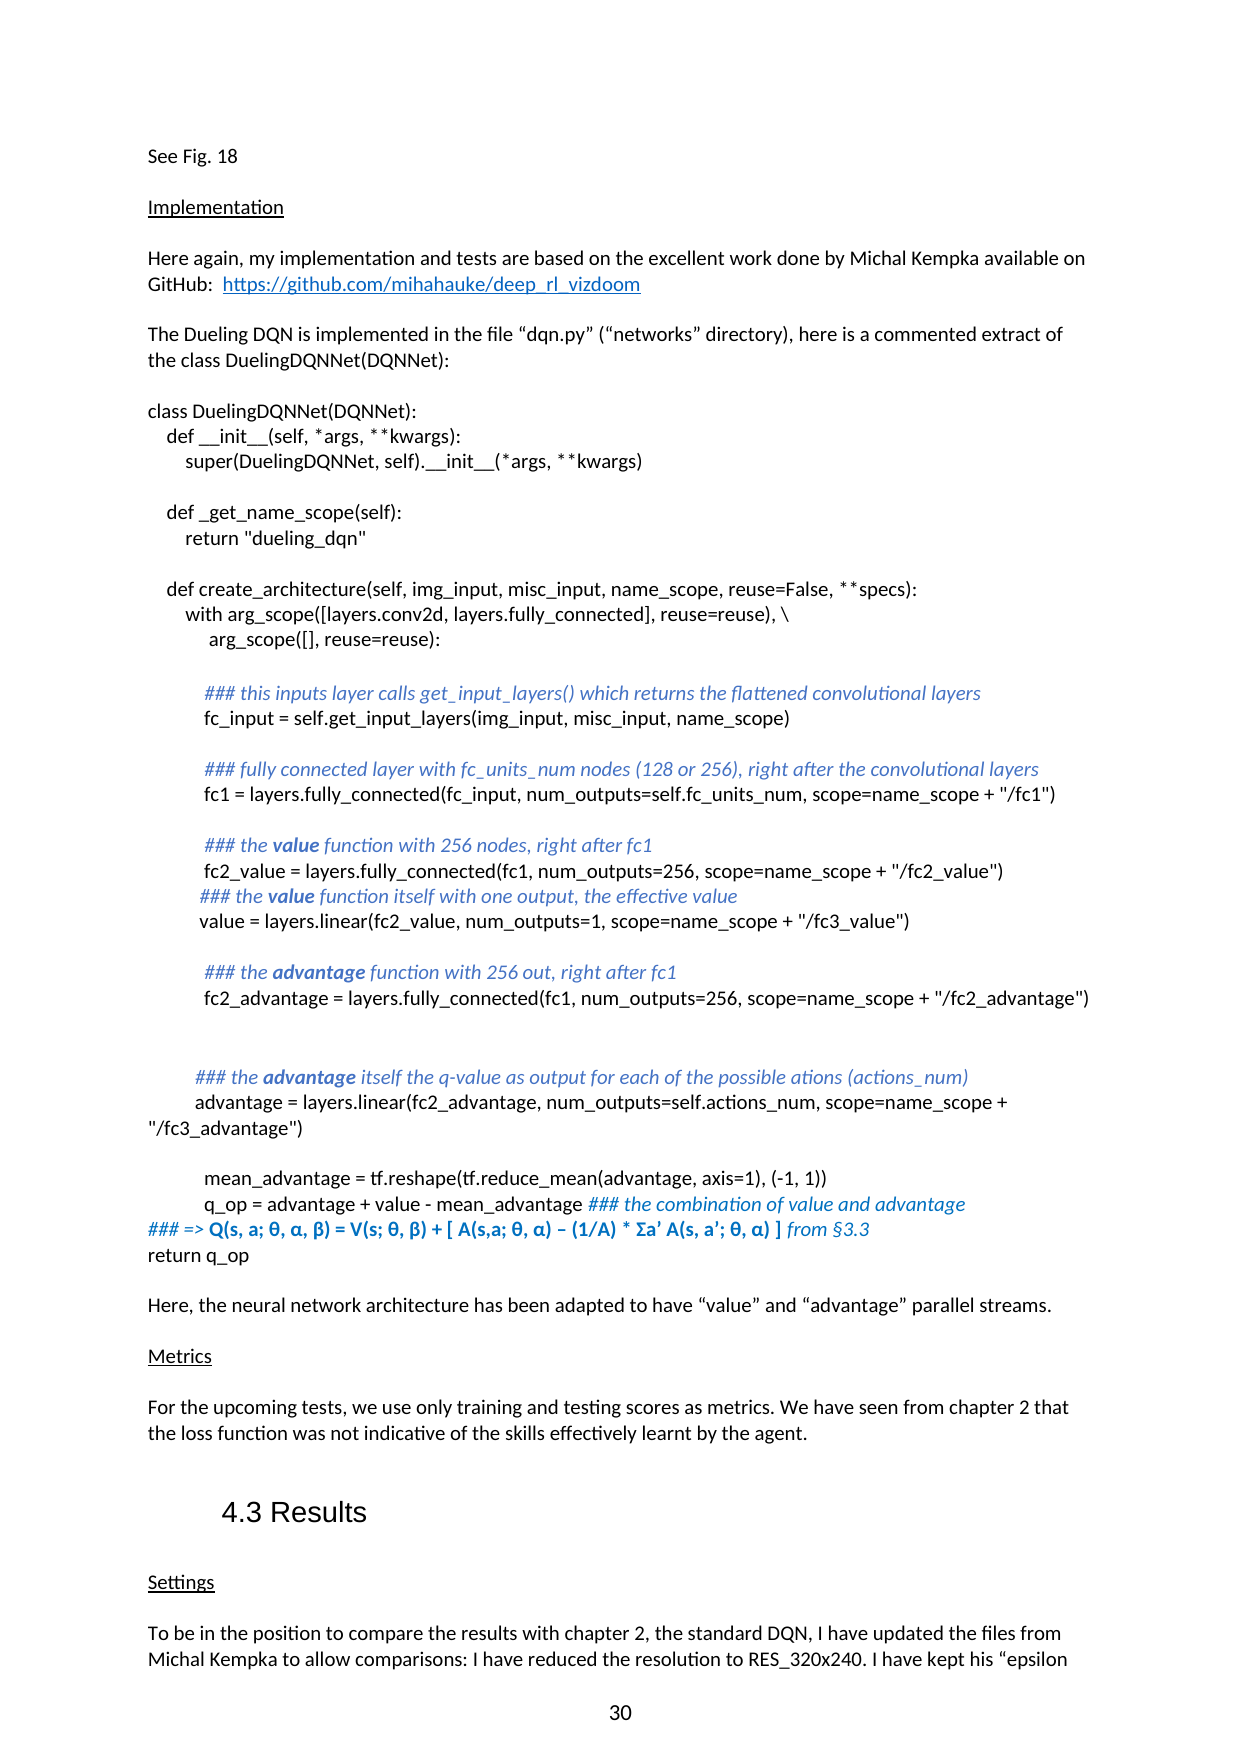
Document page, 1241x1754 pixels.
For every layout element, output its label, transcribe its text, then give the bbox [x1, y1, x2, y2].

text ### the advantage function with 256 out, right after fc1 [148, 959, 1093, 985]
text mean_advantage = tf.reshape(tf.reduce_mean(advantage, axis=1), (-1, 1)) [148, 1166, 1093, 1191]
text See Fig. 18 [148, 144, 1093, 169]
text advantage = layers.linear(fc2_advantage, num_outputs=self.actions_num, scope=name_scope + "/fc3_advantage") [148, 1089, 1093, 1140]
text arg_scope([], reuse=reuse): [148, 627, 1093, 652]
text return "dueling_dqn" [148, 525, 1093, 550]
text ### the value function with 256 nodes, right after fc1 [148, 832, 1093, 858]
text ### => Q(s, a; θ, α, β) = V(s; θ, β) + [ A(s,a; θ, α) – (1/A) * Σa’ A(s, a’; θ, α) ] from §3.3 [148, 1216, 1093, 1242]
text Implementation [148, 194, 1093, 220]
text ### the advantage itself the q-value as output for each of the possible ations (actions_num) [148, 1064, 1093, 1089]
text def create_architecture(self, img_input, misc_input, name_scope, reuse=False, **specs): [148, 576, 1093, 601]
text return q_op [148, 1242, 1093, 1267]
text q_op = advantage + value - mean_advantage ### the combination of value and advantage [148, 1191, 1093, 1216]
text fc2_advantage = layers.fully_connected(fc1, num_outputs=256, scope=name_scope + "/fc2_advantage") [148, 985, 1093, 1010]
text value = layers.linear(fc2_value, num_outputs=1, scope=name_scope + "/fc3_value") [148, 909, 1093, 934]
text Metrics [148, 1343, 1093, 1369]
text def __init__(self, *args, **kwargs): [148, 423, 1093, 449]
text Here, the neural network architecture has been adapted to have “value” and “advantage” parallel streams. [148, 1293, 1093, 1318]
text class DuelingDQNNet(DQNNet): [148, 398, 1093, 423]
subtitle 4.3 Results [148, 1496, 1093, 1529]
text ### this inputs layer calls get_input_layers() which returns the flattened convolutional layers [148, 680, 1093, 705]
text ### the value function itself with one output, the effective value [148, 883, 1093, 909]
text def _get_name_scope(self): [148, 499, 1093, 525]
text Settings [148, 1569, 1093, 1595]
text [148, 1620, 1093, 1671]
text fc2_value = layers.fully_connected(fc1, num_outputs=256, scope=name_scope + "/fc2_value") [148, 858, 1093, 883]
text The Dueling DQN is implemented in the file “dqn.py” (“networks” directory), here is a commented extract of the class DuelingDQNNet(DQNNet): [148, 322, 1093, 372]
text For the upcoming tests, we use only training and testing scores as metrics. We have seen from chapter 2 that the loss function was not indicative of the skills effectively learnt by the agent. [148, 1394, 1093, 1445]
text ### fully connected layer with fc_units_num nodes (128 or 256), right after the convolutional layers [148, 756, 1093, 782]
text Here again, my implementation and tests are based on the excellent work done by Michal Kempka available on GitHub: https://github.com/mihahauke/deep_rl_vizdoom [148, 245, 1093, 296]
text with arg_scope([layers.conv2d, layers.fully_connected], reuse=reuse), \ [148, 601, 1093, 627]
text fc1 = layers.fully_connected(fc_input, num_outputs=self.fc_units_num, scope=name_scope + "/fc1") [148, 782, 1093, 807]
text super(DuelingDQNNet, self).__init__(*args, **kwargs) [148, 449, 1093, 474]
text fc_input = self.get_input_layers(img_input, misc_input, name_scope) [148, 705, 1093, 731]
